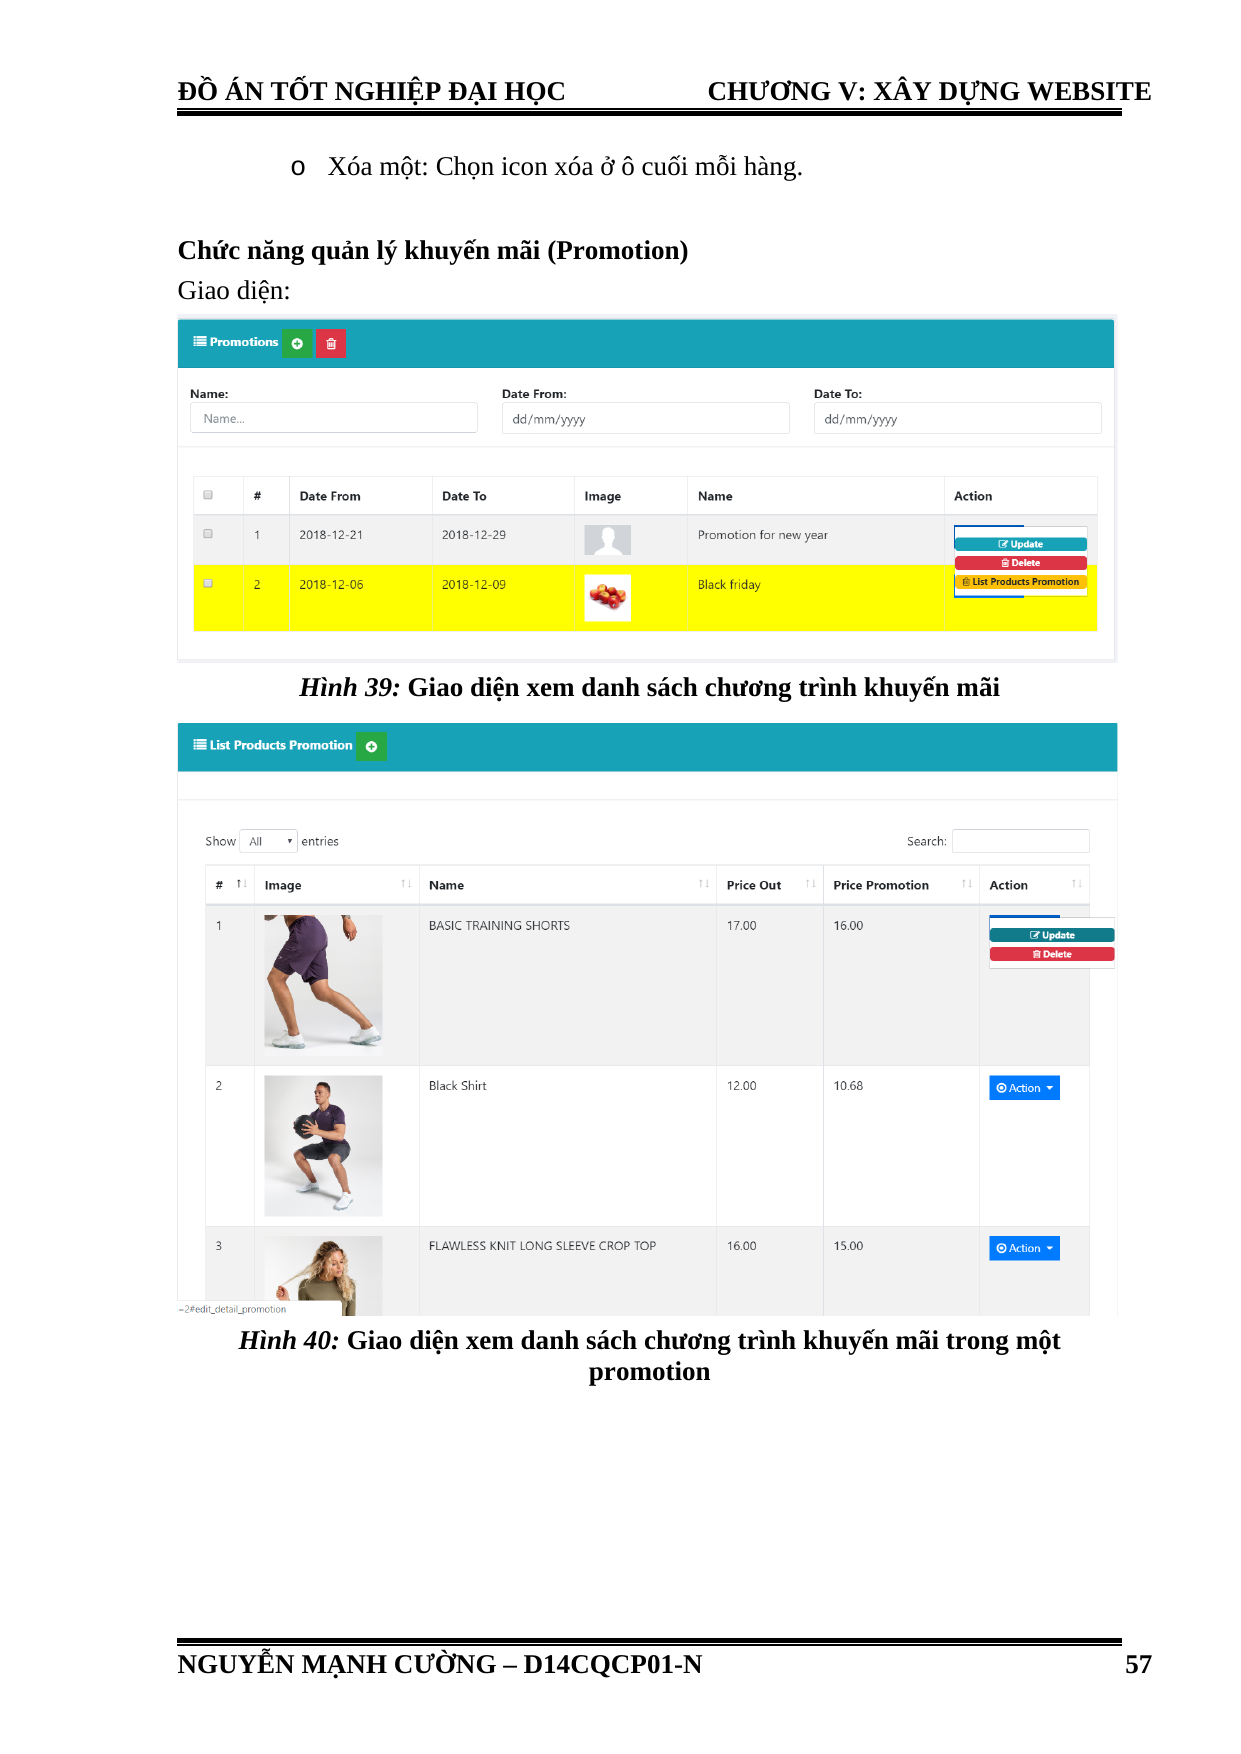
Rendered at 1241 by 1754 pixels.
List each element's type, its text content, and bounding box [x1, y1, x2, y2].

text Giao diện: [177, 274, 1122, 305]
list Xóa một: Chọn icon xóa ở ô cuối mỗi hàng. [290, 150, 1122, 183]
picture [177, 314, 1118, 663]
picture [177, 723, 1118, 1316]
text Chức năng quản lý khuyến mãi (Promotion) [177, 234, 1122, 265]
text Hình : Giao diện xem danh sách chương trình khuyến mãi [177, 671, 1122, 702]
text Hình : Giao diện xem danh sách chương trình khuyến mãi trong một promotion [177, 1324, 1122, 1387]
